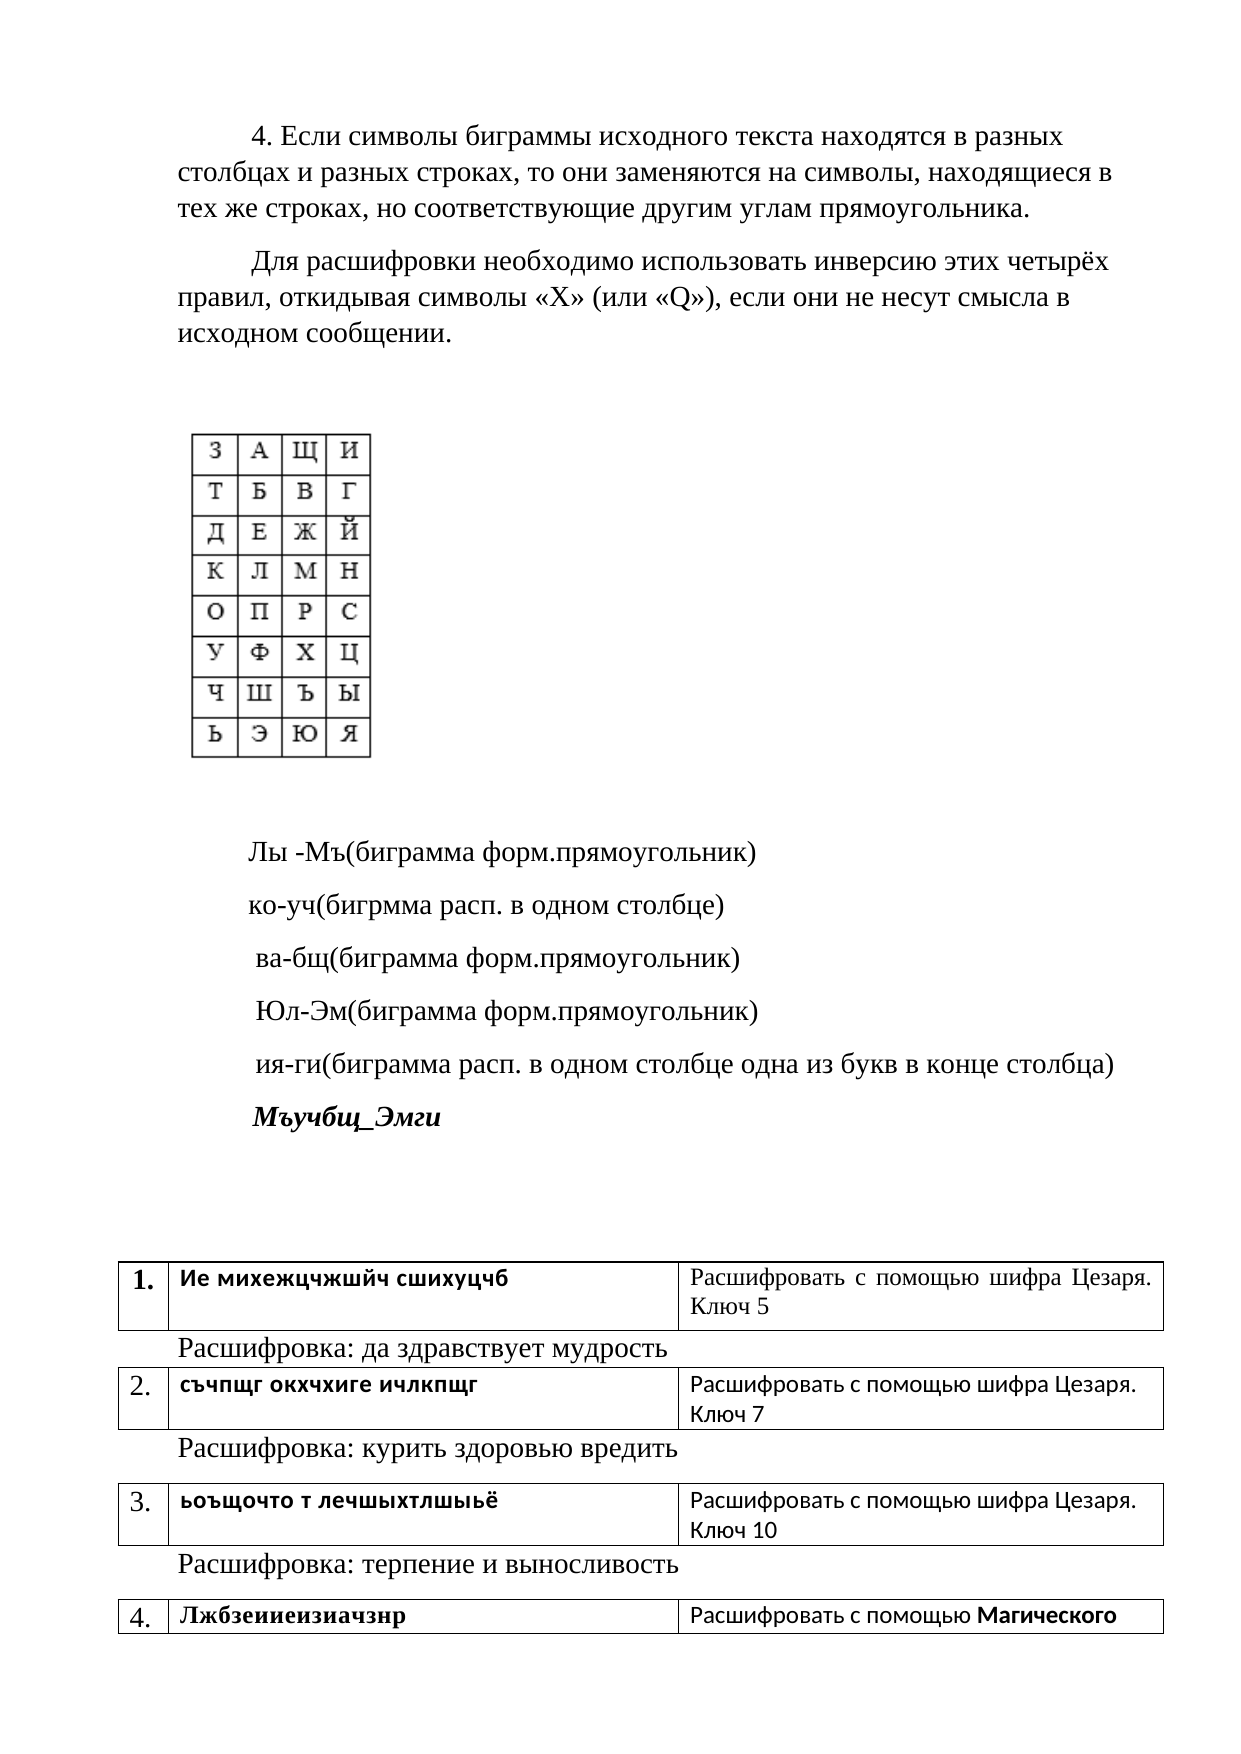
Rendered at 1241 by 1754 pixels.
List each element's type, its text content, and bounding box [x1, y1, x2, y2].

text Расшифровка: да здравствует мудрость [177, 1331, 1152, 1364]
table_header съчпщг окхчхиге ичлкпщг [169, 1368, 678, 1429]
text ко-уч(бигрмма расп. в одном столбце) [177, 887, 1152, 921]
table_header [119, 1263, 168, 1329]
table_header 3. [119, 1484, 168, 1545]
table_header 4. [119, 1600, 168, 1633]
picture [177, 421, 386, 763]
table_header ьоъщочто т лечшыхтлшыьё [169, 1484, 678, 1545]
table_header Расшифровать с помощью шифра Цезаря. Ключ 10 [679, 1484, 1163, 1545]
table_header Расшифровать с помощью шифра Цезаря. Ключ 7 [679, 1368, 1163, 1429]
text Расшифровка: курить здоровью вредить [177, 1430, 1152, 1463]
table_header Расшифровать с помощью шифра Цезаря. Ключ 5 [679, 1263, 1163, 1329]
text ия-ги(биграмма расп. в одном столбце одна из букв в конце столбца) [177, 1046, 1152, 1079]
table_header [679, 1600, 1163, 1633]
text Для расшифровки необходимо использовать инверсию этих четырёх правил, откидывая символы «Х» (или «Q»), если они не несут смысла в исходном сообщении. [177, 243, 1152, 349]
text Лы -Мъ(биграмма форм.прямоугольник) [177, 834, 1152, 868]
text ва-бщ(биграмма форм.прямоугольник) [177, 940, 1152, 974]
table_header Лжбзеииеизиачзнр [169, 1600, 678, 1633]
text Юл-Эм(биграмма форм.прямоугольник) [177, 993, 1152, 1027]
text Расшифровка: терпение и выносливость [177, 1546, 1152, 1579]
list Мъучбщ_Эмги [252, 1099, 1152, 1132]
text 4. Если символы биграммы исходного текста находятся в разных столбцах и разных строках, то они заменяются на символы, находящиеся в тех же строках, но соответствующие другим углам прямоугольника. [177, 118, 1152, 224]
table_header 2. [119, 1368, 168, 1429]
table_header Ие михежцчжшйч сшихуцчб [169, 1263, 678, 1329]
